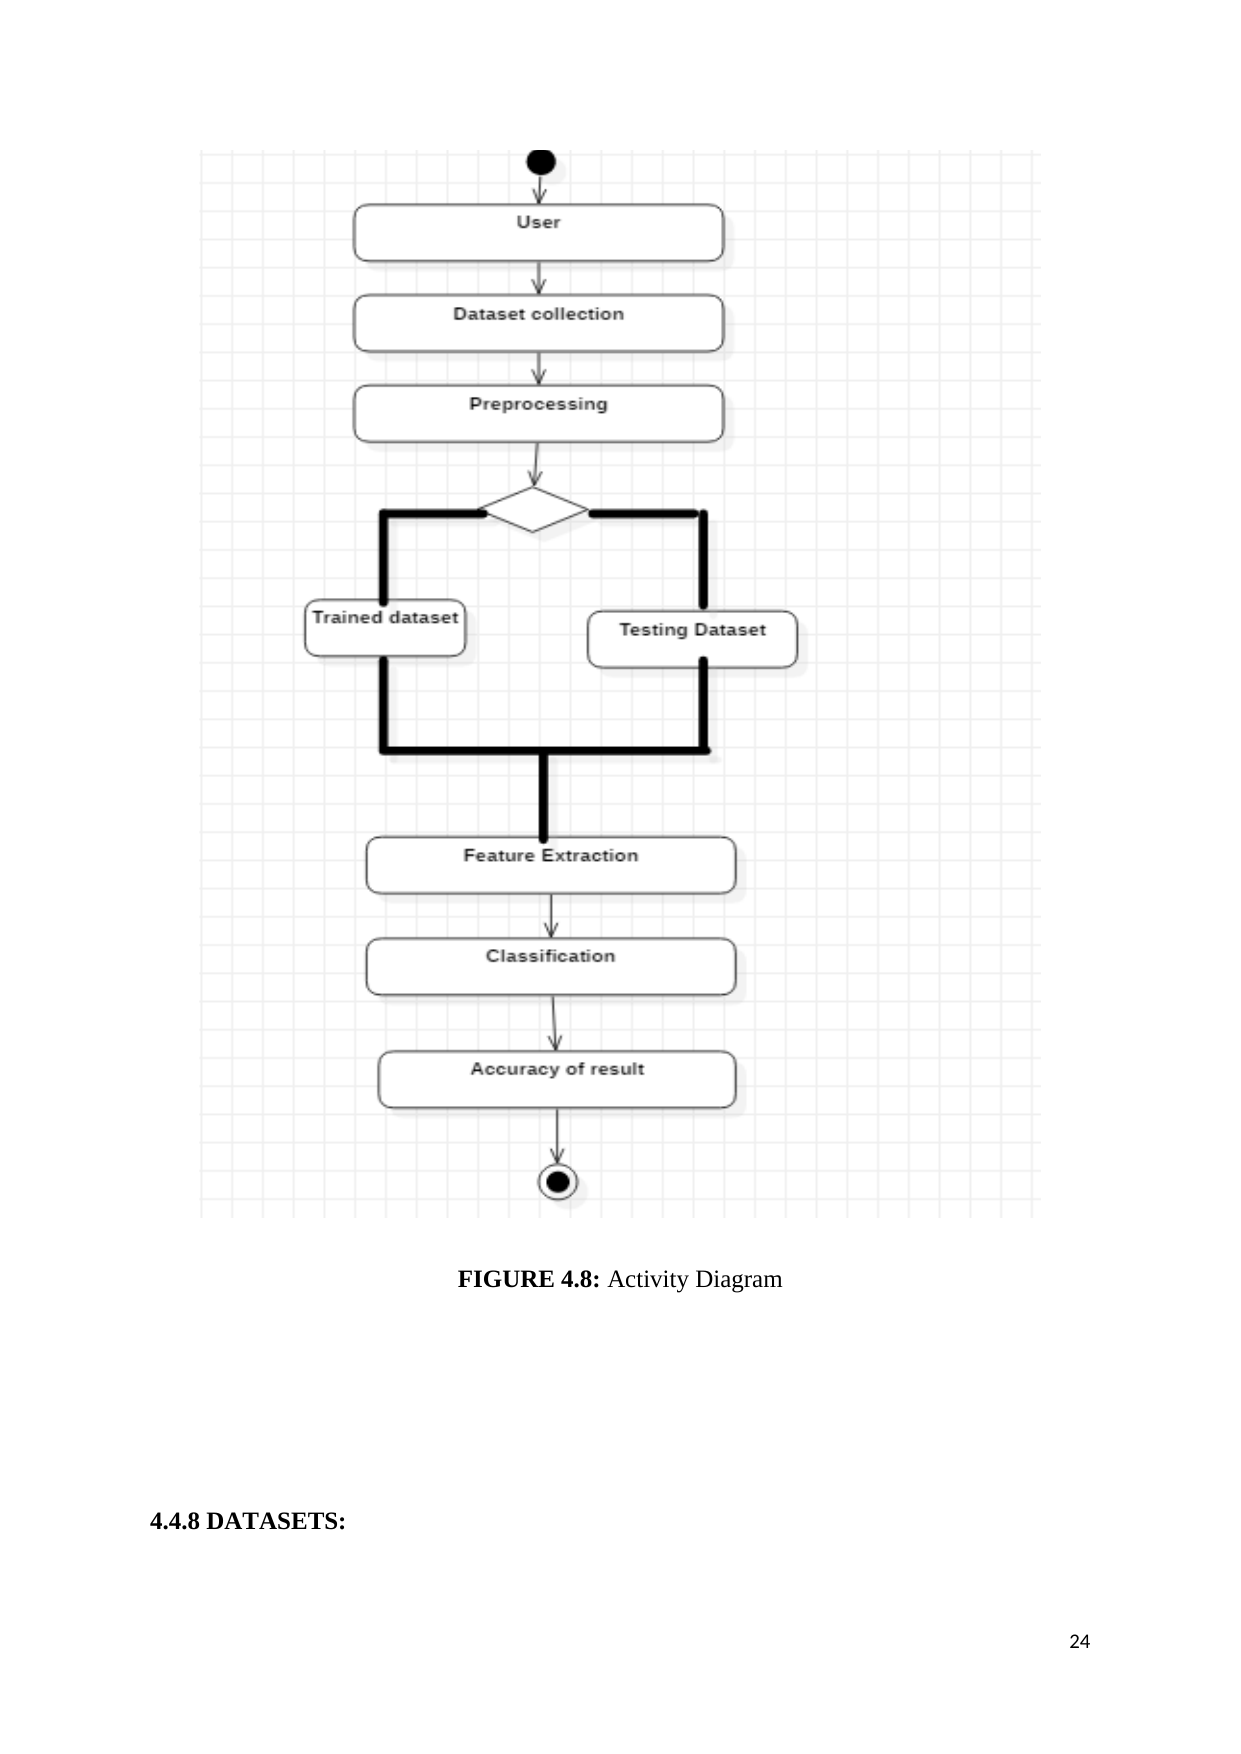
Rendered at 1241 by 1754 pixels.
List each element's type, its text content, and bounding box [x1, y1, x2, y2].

picture [199, 150, 1041, 1218]
text 4.4.8 DATASETS: [150, 1506, 1090, 1534]
text FIGURE 4.8: Activity Diagram [150, 1264, 1090, 1293]
